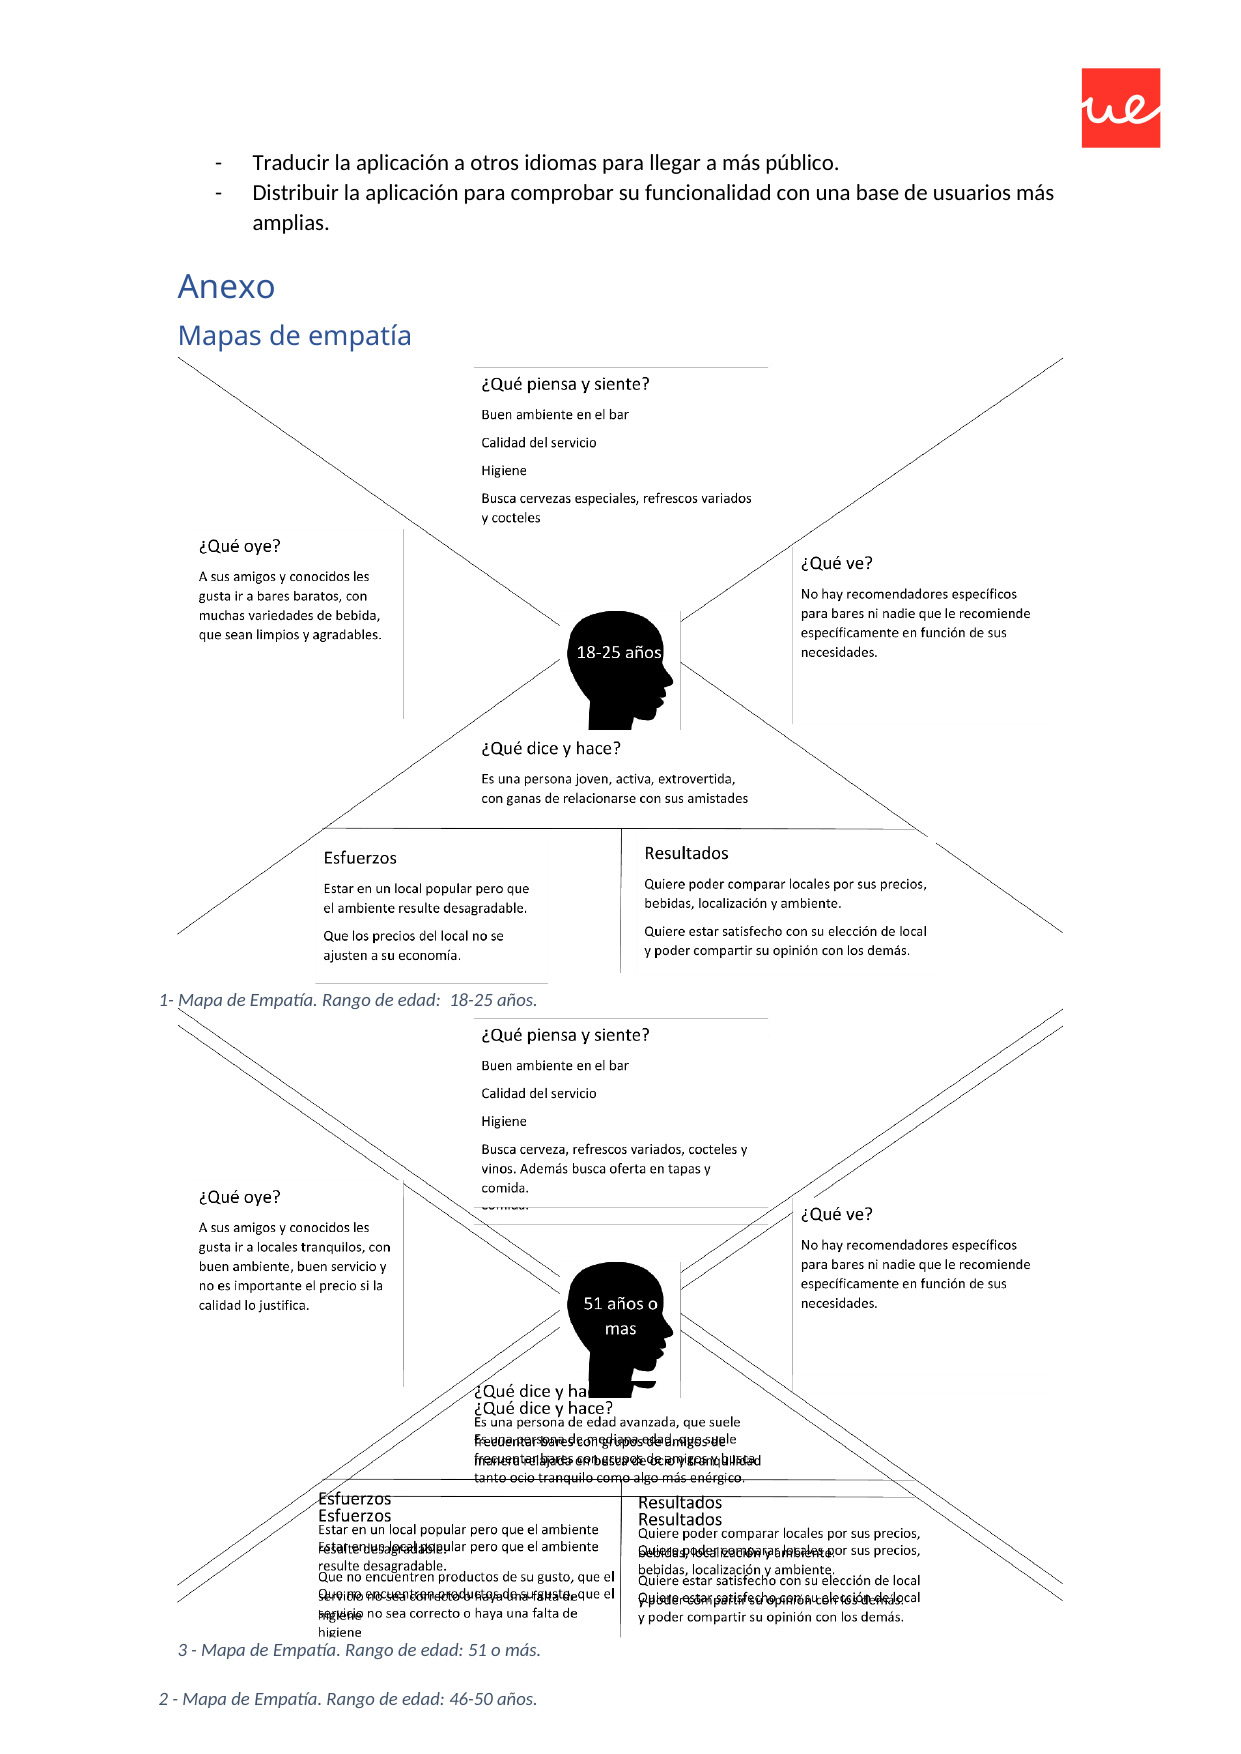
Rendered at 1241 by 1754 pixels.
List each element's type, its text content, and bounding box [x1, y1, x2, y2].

subtitle Anexo [177, 263, 1063, 309]
subtitle Mapas de empatía [177, 316, 1063, 353]
picture [177, 1008, 1063, 1637]
picture [177, 357, 1063, 984]
picture [1081, 68, 1161, 148]
list Distribuir la aplicación para comprobar su funcionalidad con una base de usuarios más amplias. [215, 178, 1063, 236]
list Traducir la aplicación a otros idiomas para llegar a más público. [215, 148, 1063, 176]
